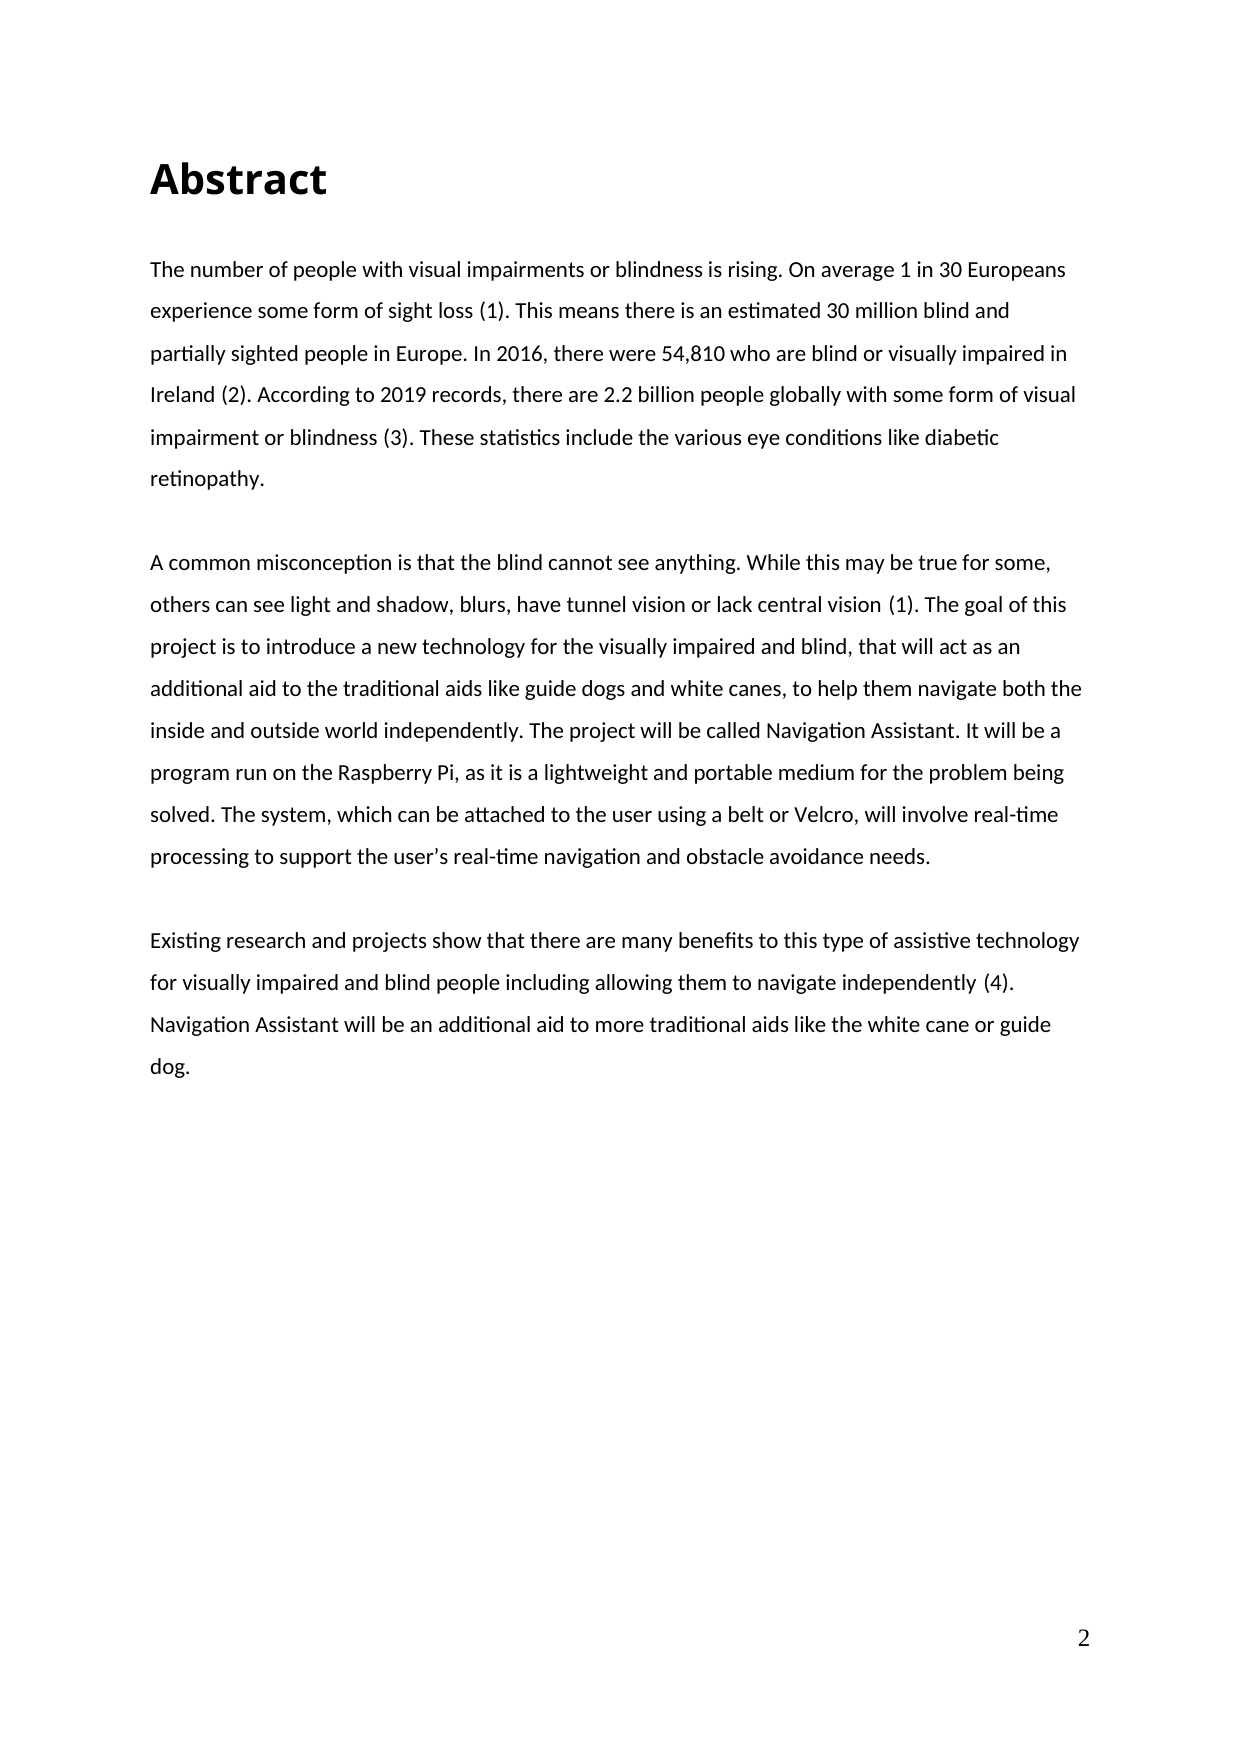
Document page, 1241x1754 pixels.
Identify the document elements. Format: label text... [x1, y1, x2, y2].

text Existing research and projects show that there are many benefits to this type of assistive technology for visually impaired and blind people including allowing them to navigate independently (4). Navigation Assistant will be an additional aid to more traditional aids like the white cane or guide dog. [150, 926, 1090, 1080]
subtitle The number of people with visual impairments or blindness is rising. On average 1 in 30 Europeans experience some form of sight loss (1). This means there is an estimated 30 million blind and partially sighted people in Europe. In 2016, there were 54,810 who are blind or visually impaired in Ireland (2). According to 2019 records, there are 2.2 billion people globally with some form of visual impairment or blindness (3). These statistics include the various eye conditions like diabetic retinopathy. [150, 255, 1090, 493]
subtitle Abstract [150, 150, 1090, 207]
subtitle A common misconception is that the blind cannot see anything. While this may be true for some, others can see light and shadow, blurs, have tunnel vision or lack central vision (1). The goal of this project is to introduce a new technology for the visually impaired and blind, that will act as an additional aid to the traditional aids like guide dogs and white canes, to help them navigate both the inside and outside world independently. The project will be called Navigation Assistant. It will be a program run on the Raspberry Pi, as it is a lightweight and portable medium for the problem being solved. The system, which can be attached to the user using a belt or Velcro, will involve real-time processing to support the user’s real-time navigation and obstacle avoidance needs. [150, 548, 1090, 870]
